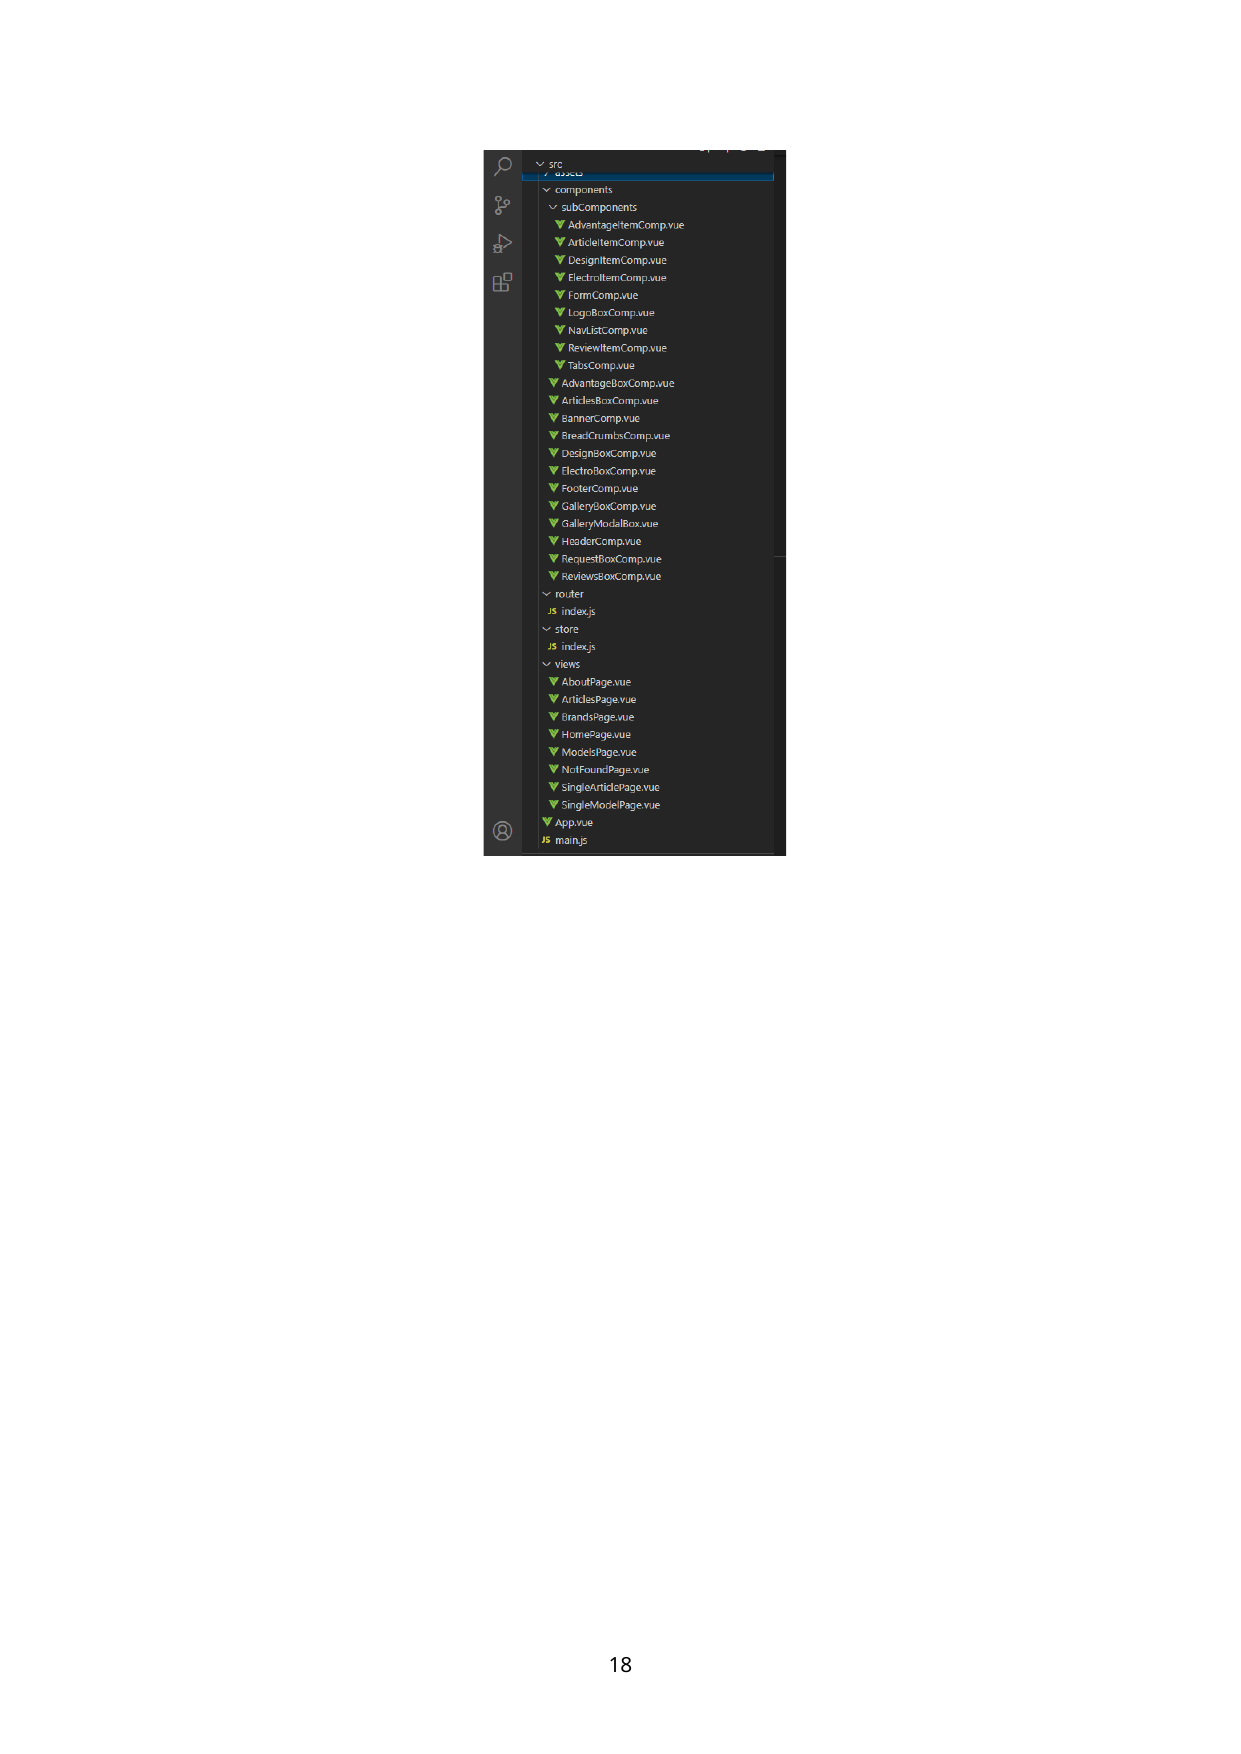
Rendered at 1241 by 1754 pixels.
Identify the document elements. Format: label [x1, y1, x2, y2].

picture [483, 150, 787, 856]
